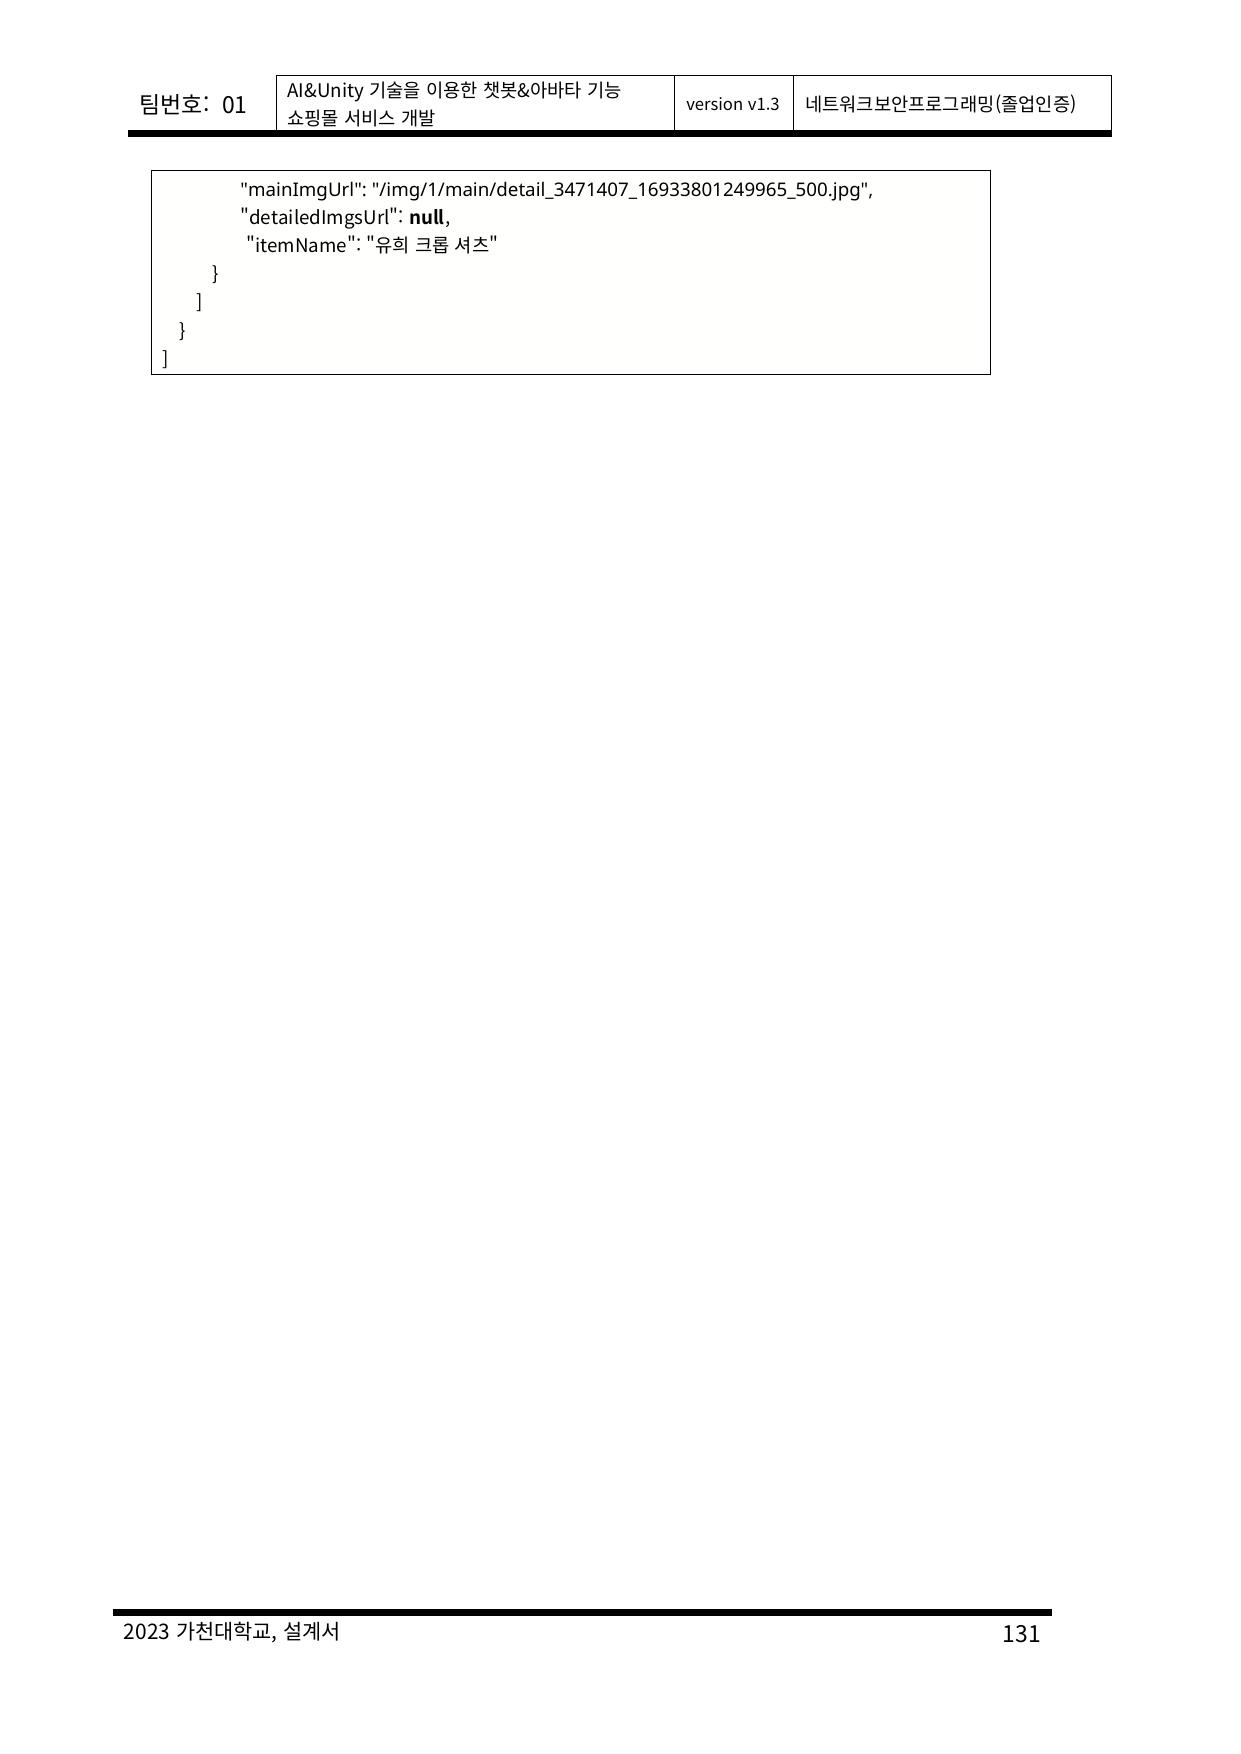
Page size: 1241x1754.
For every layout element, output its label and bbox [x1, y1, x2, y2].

table_cell [113, 167, 1018, 377]
